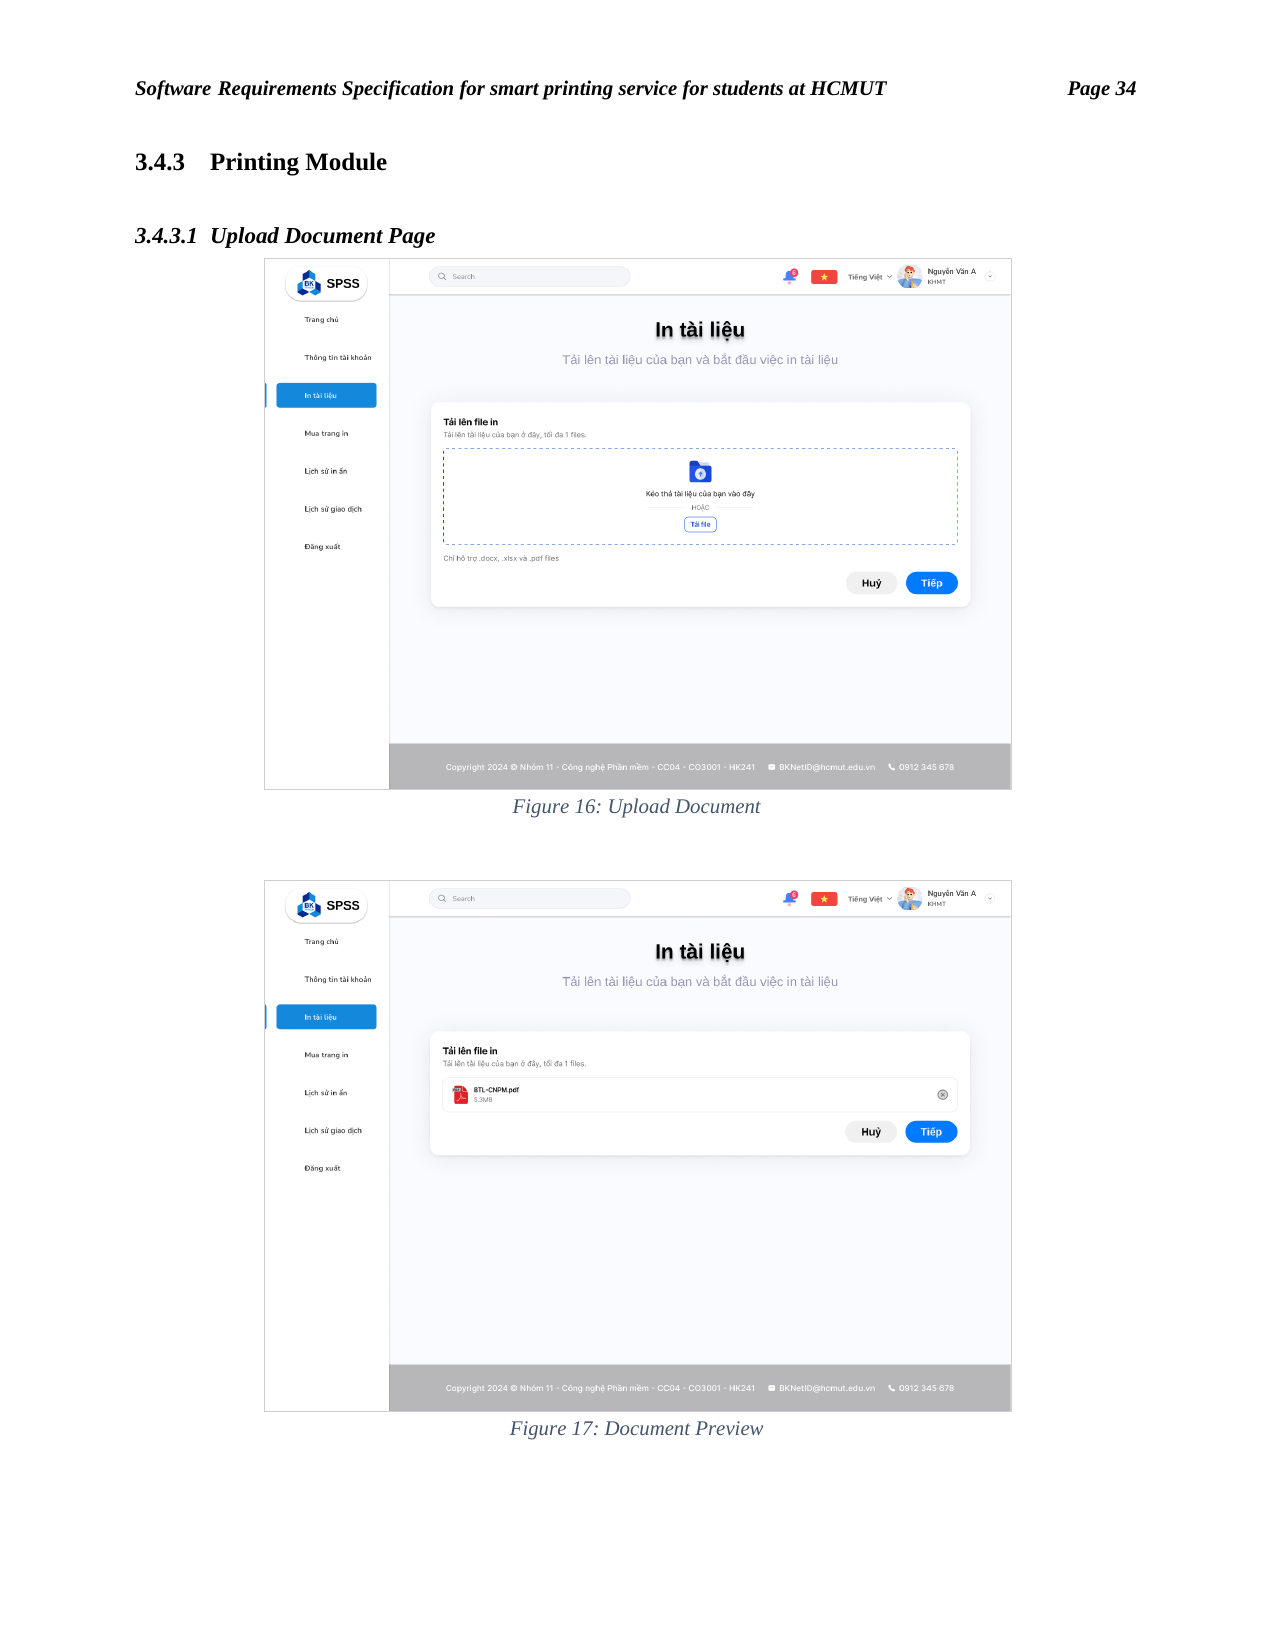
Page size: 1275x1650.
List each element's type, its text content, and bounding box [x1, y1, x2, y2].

text Figure 16: Upload Document [135, 794, 1140, 818]
text Figure 17: Document Preview [135, 1416, 1140, 1440]
subtitle Printing Module [135, 150, 1140, 175]
picture [265, 259, 1011, 789]
subtitle Upload Document Page [135, 225, 1140, 248]
picture [265, 881, 1011, 1411]
